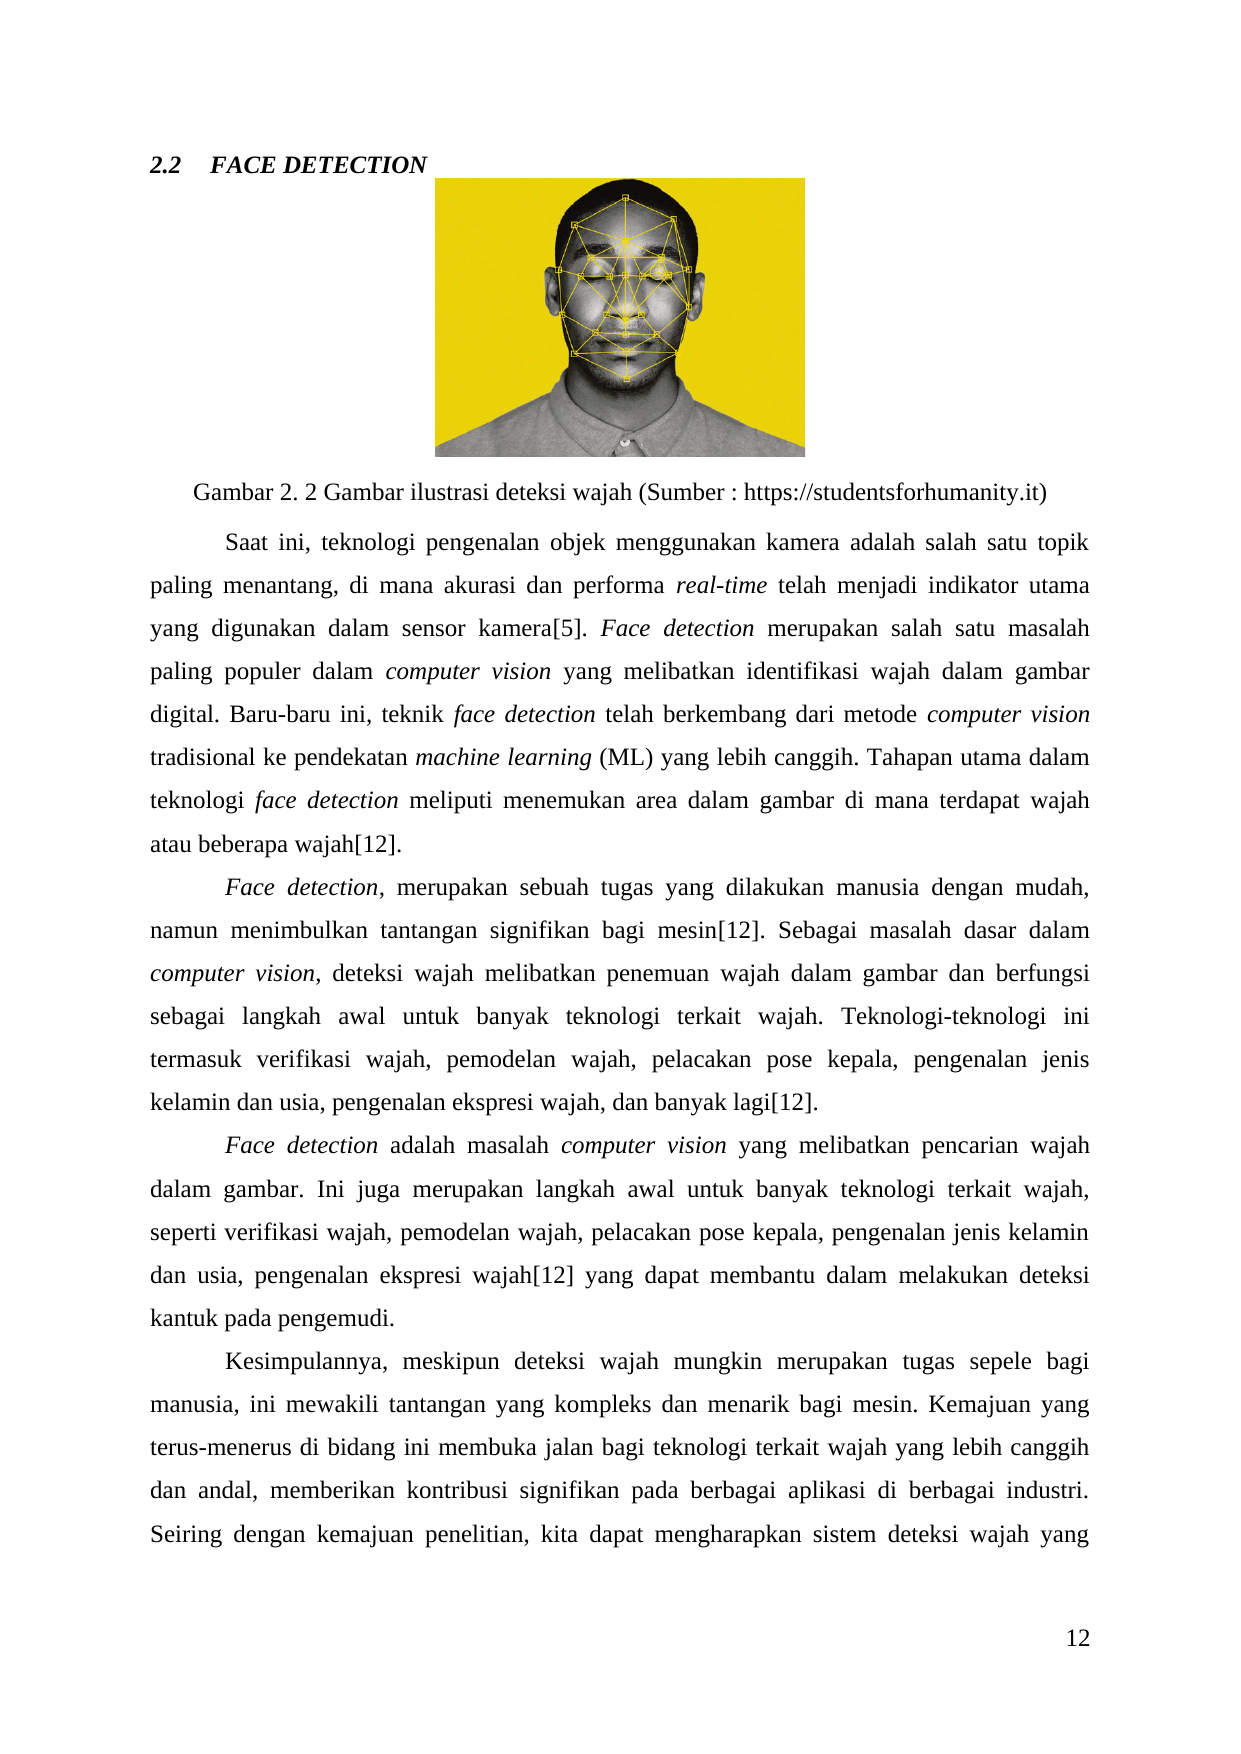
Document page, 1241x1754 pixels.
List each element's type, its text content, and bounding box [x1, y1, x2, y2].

text Saat ini, teknologi pengenalan objek menggunakan kamera adalah salah satu topik paling menantang, di mana akurasi dan performa real-time telah menjadi indikator utama yang digunakan dalam sensor kamera. Face detection merupakan salah satu masalah paling populer dalam computer vision yang melibatkan identifikasi wajah dalam gambar digital. Baru-baru ini, teknik face detection telah berkembang dari metode computer vision tradisional ke pendekatan machine learning (ML) yang lebih canggih. Tahapan utama dalam teknologi face detection meliputi menemukan area dalam gambar di mana terdapat wajah atau beberapa wajah. [150, 527, 1090, 857]
text Face detection adalah masalah computer vision yang melibatkan pencarian wajah dalam gambar. Ini juga merupakan langkah awal untuk banyak teknologi terkait wajah, seperti verifikasi wajah, pemodelan wajah, pelacakan pose kepala, pengenalan jenis kelamin dan usia, pengenalan ekspresi wajah yang dapat membantu dalam melakukan deteksi kantuk pada pengemudi. [150, 1131, 1090, 1332]
subtitle FACE DETECTION [150, 150, 1090, 179]
picture [435, 178, 805, 457]
text Face detection, merupakan sebuah tugas yang dilakukan manusia dengan mudah, namun menimbulkan tantangan signifikan bagi mesin. Sebagai masalah dasar dalam computer vision, deteksi wajah melibatkan penemuan wajah dalam gambar dan berfungsi sebagai langkah awal untuk banyak teknologi terkait wajah. Teknologi-teknologi ini termasuk verifikasi wajah, pemodelan wajah, pelacakan pose kepala, pengenalan jenis kelamin dan usia, pengenalan ekspresi wajah, dan banyak lagi. [150, 872, 1090, 1116]
text Gambar 2. 2 Gambar ilustrasi deteksi wajah (Sumber : https://studentsforhumanity.it) [150, 477, 1090, 506]
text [150, 1346, 1090, 1547]
